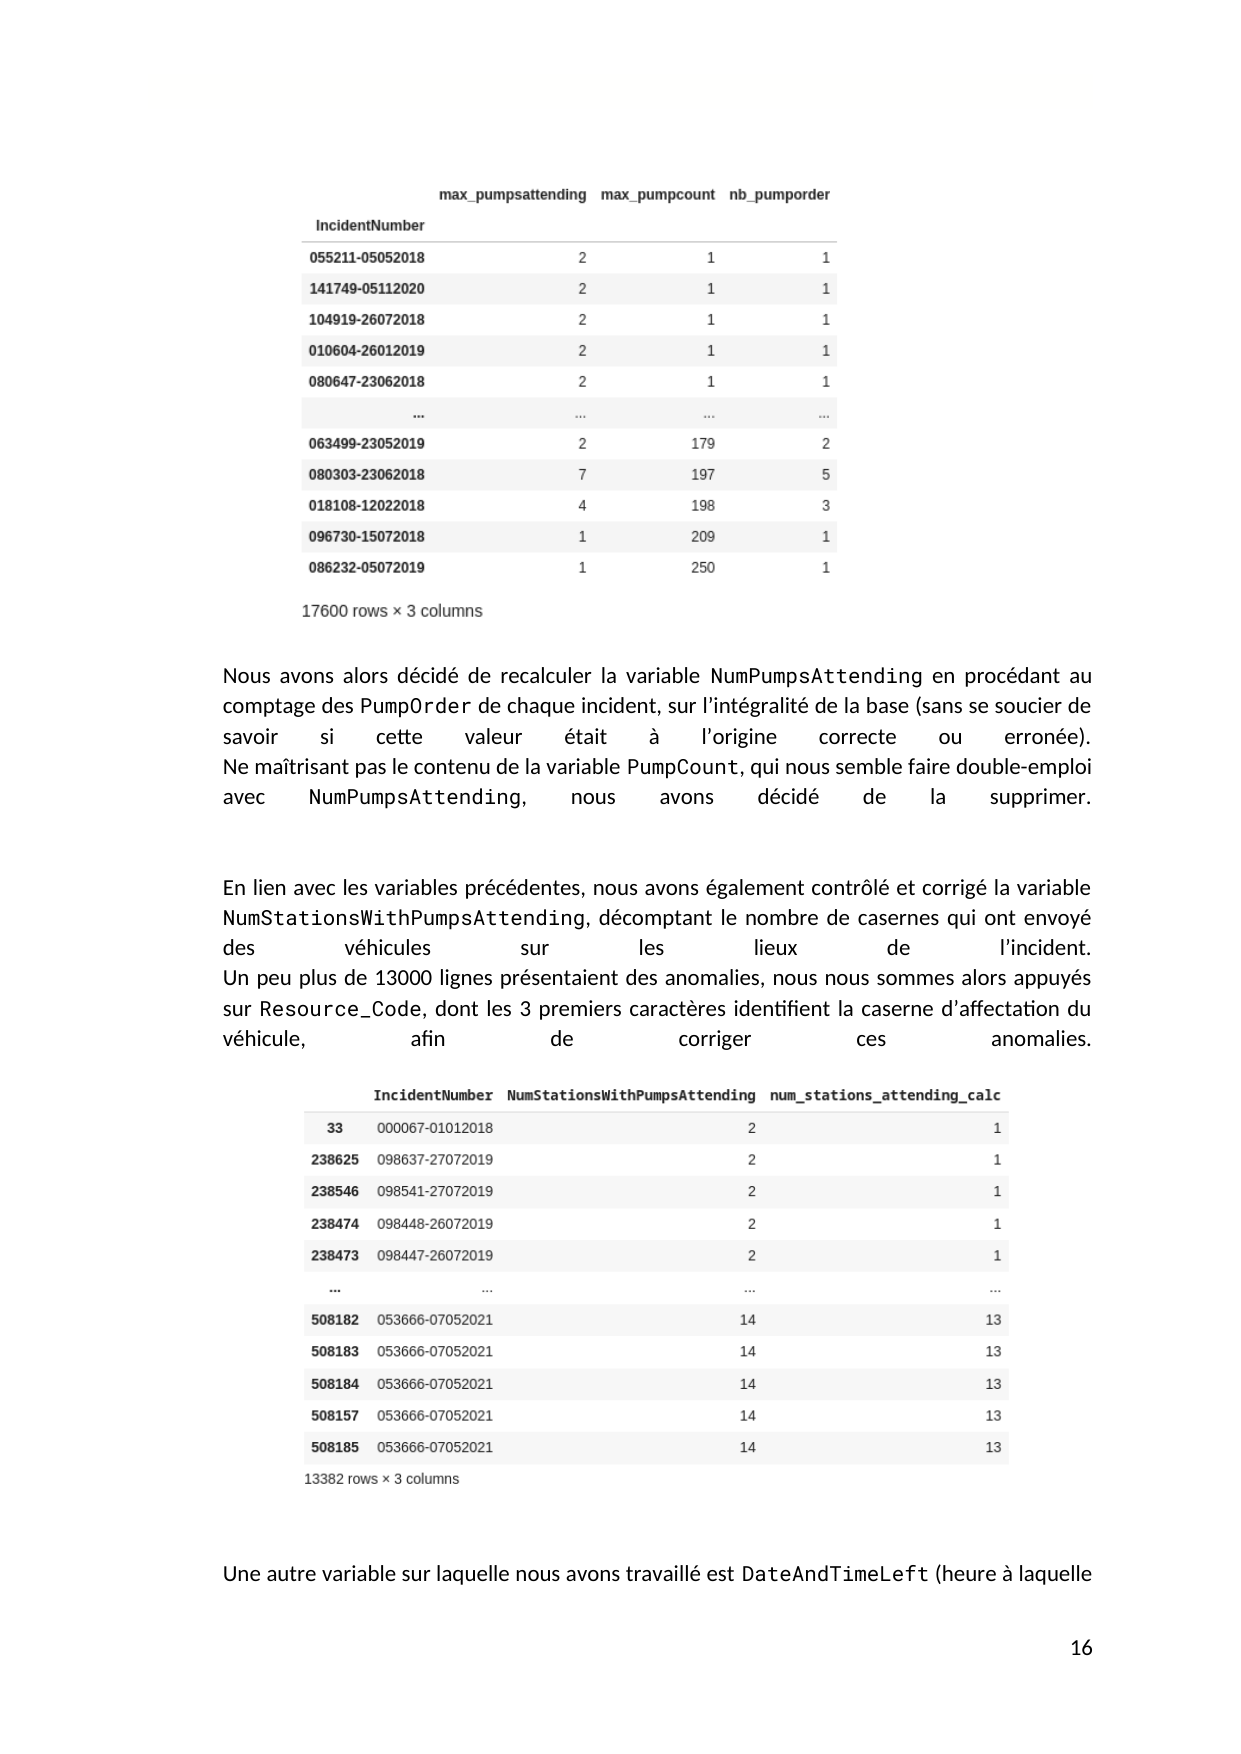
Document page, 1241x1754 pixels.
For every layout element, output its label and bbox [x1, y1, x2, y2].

picture [297, 1084, 1020, 1491]
picture [297, 183, 849, 624]
list [185, 184, 1093, 1587]
